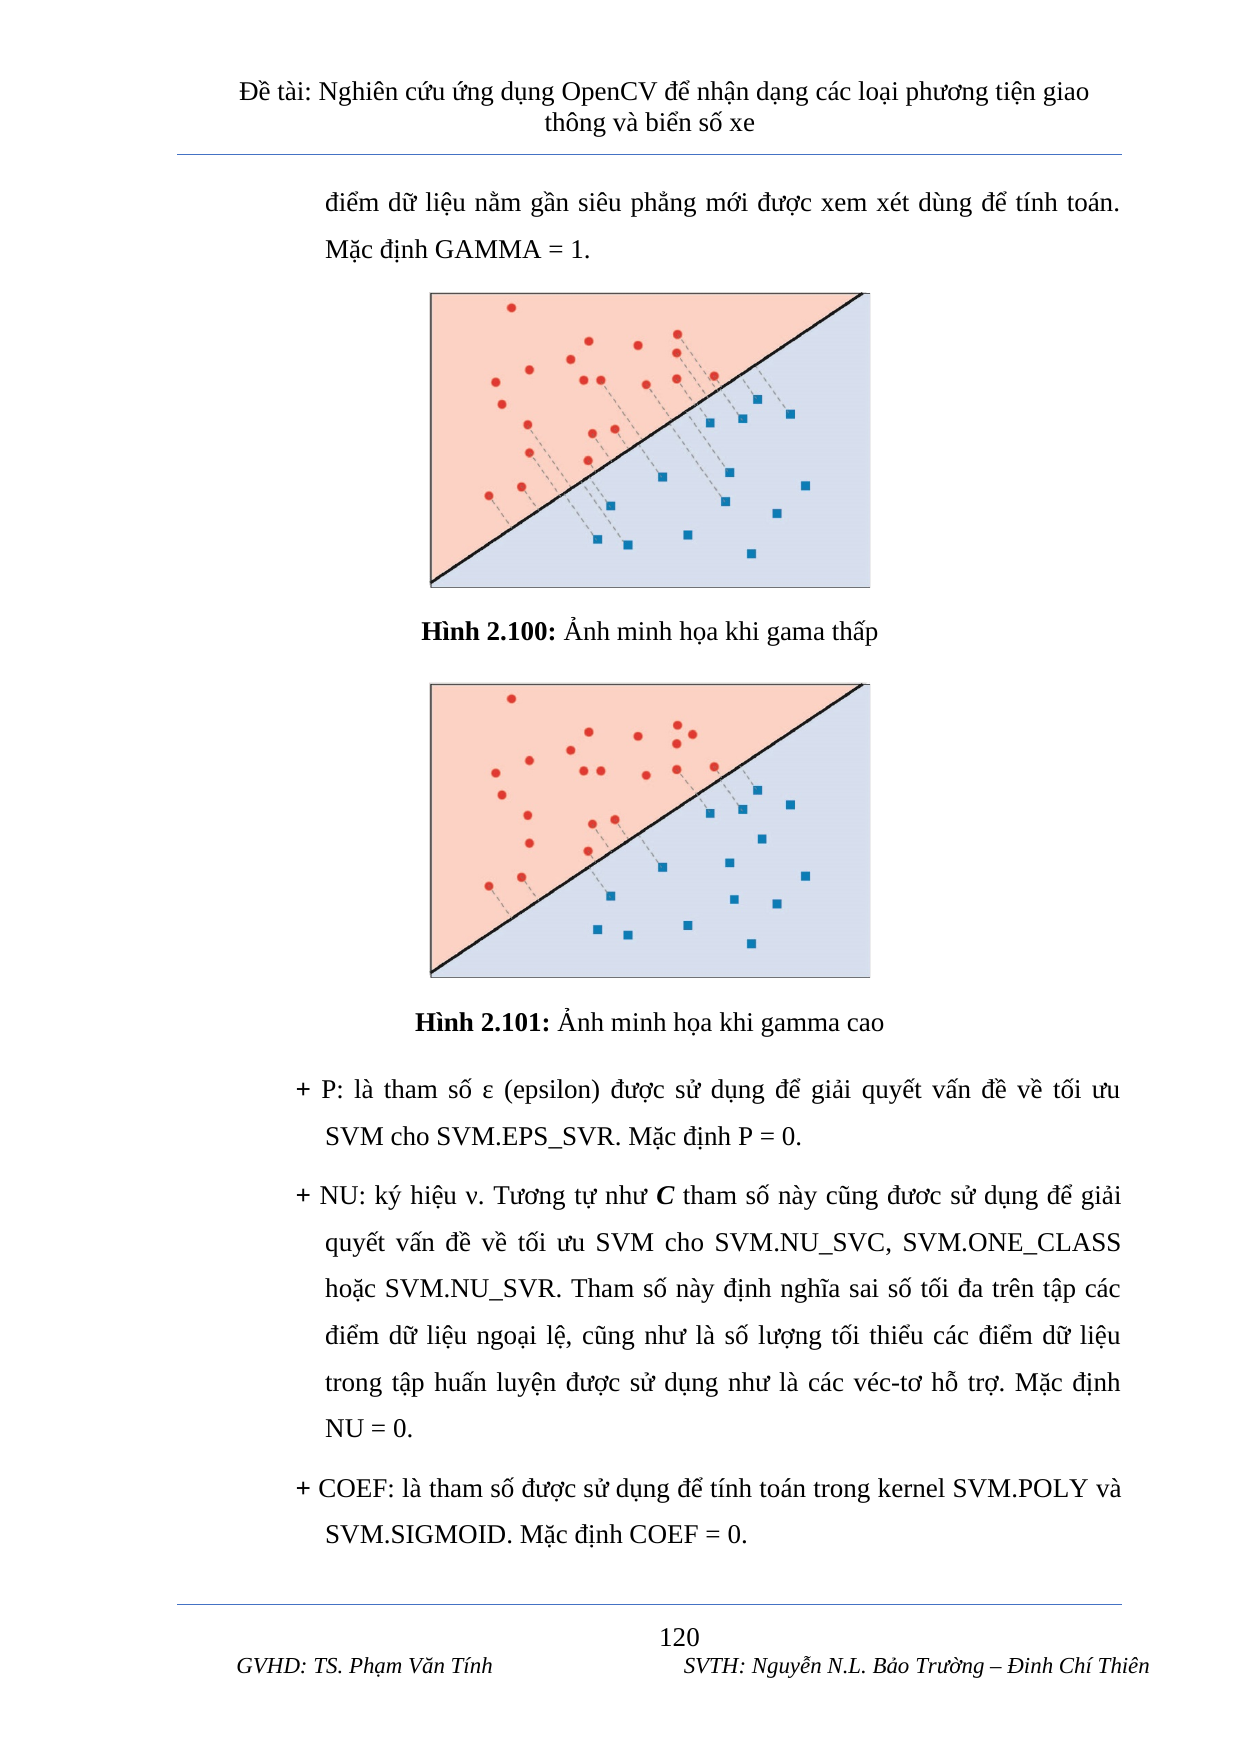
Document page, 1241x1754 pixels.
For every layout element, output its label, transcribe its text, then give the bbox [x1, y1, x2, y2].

text + COEF: là tham số được sử dụng để tính toán trong kernel SVM.POLY và SVM.SIGMOID. Mặc định COEF = 0. [295, 1472, 1122, 1549]
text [295, 186, 1122, 264]
text Hình 2.100: Ảnh minh họa khi gama thấp [177, 615, 1122, 646]
picture [429, 682, 871, 978]
text Hình 2.101: Ảnh minh họa khi gamma cao [177, 1006, 1122, 1037]
picture [429, 292, 871, 588]
text + P: là tham số ε (epsilon) được sử dụng để giải quyết vấn đề về tối ưu SVM cho SVM.EPS_SVR. Mặc định P = 0. [295, 1073, 1122, 1151]
text + NU: ký hiệu ν. Tương tự như C tham số này cũng đươc sử dụng để giải quyết vấn đề về tối ưu SVM cho SVM.NU_SVC, SVM.ONE_CLASS hoặc SVM.NU_SVR. Tham số này định nghĩa sai số tối đa trên tập các điểm dữ liệu ngoại lệ, cũng như là số lượng tối thiểu các điểm dữ liệu trong tập huấn luyện được sử dụng như là các véc-tơ hỗ trợ. Mặc định NU = 0. [295, 1179, 1122, 1444]
